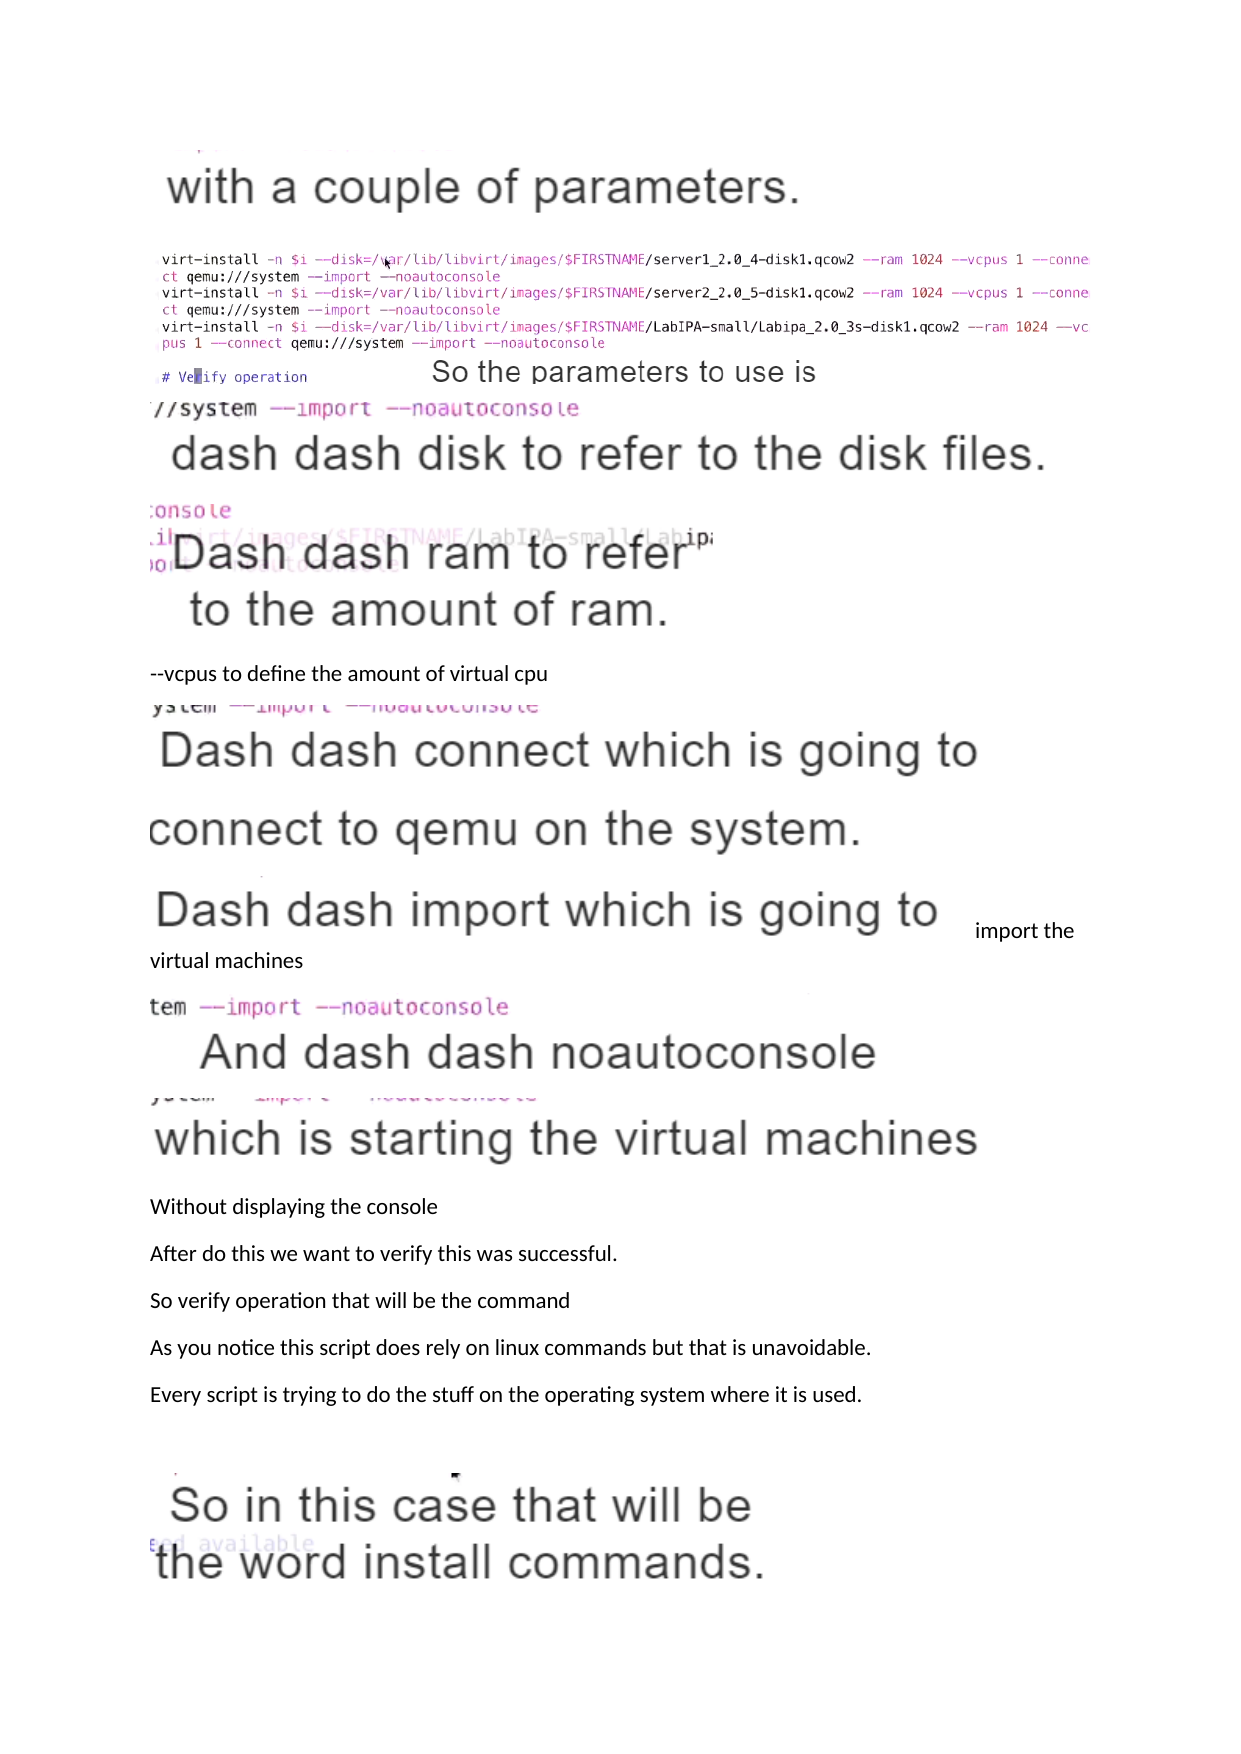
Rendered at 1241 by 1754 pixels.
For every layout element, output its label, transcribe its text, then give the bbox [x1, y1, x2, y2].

text So verify operation that will be the command [150, 1286, 1090, 1314]
text --vcpus to define the amount of virtual cpu [150, 659, 1090, 687]
picture [150, 402, 1091, 486]
picture [150, 1098, 997, 1174]
picture [150, 993, 908, 1080]
text After do this we want to verify this was successful. [150, 1239, 1090, 1267]
picture [150, 796, 879, 858]
picture [150, 876, 976, 939]
picture [150, 1473, 777, 1585]
text Without displaying the console [150, 1192, 1090, 1220]
picture [150, 150, 877, 221]
picture [150, 239, 1091, 384]
picture [150, 705, 1004, 778]
text Every script is trying to do the stuff on the operating system where it is used. [150, 1380, 1090, 1408]
picture [150, 504, 713, 640]
text As you notice this script does rely on linux commands but that is unavoidable. [150, 1333, 1090, 1361]
